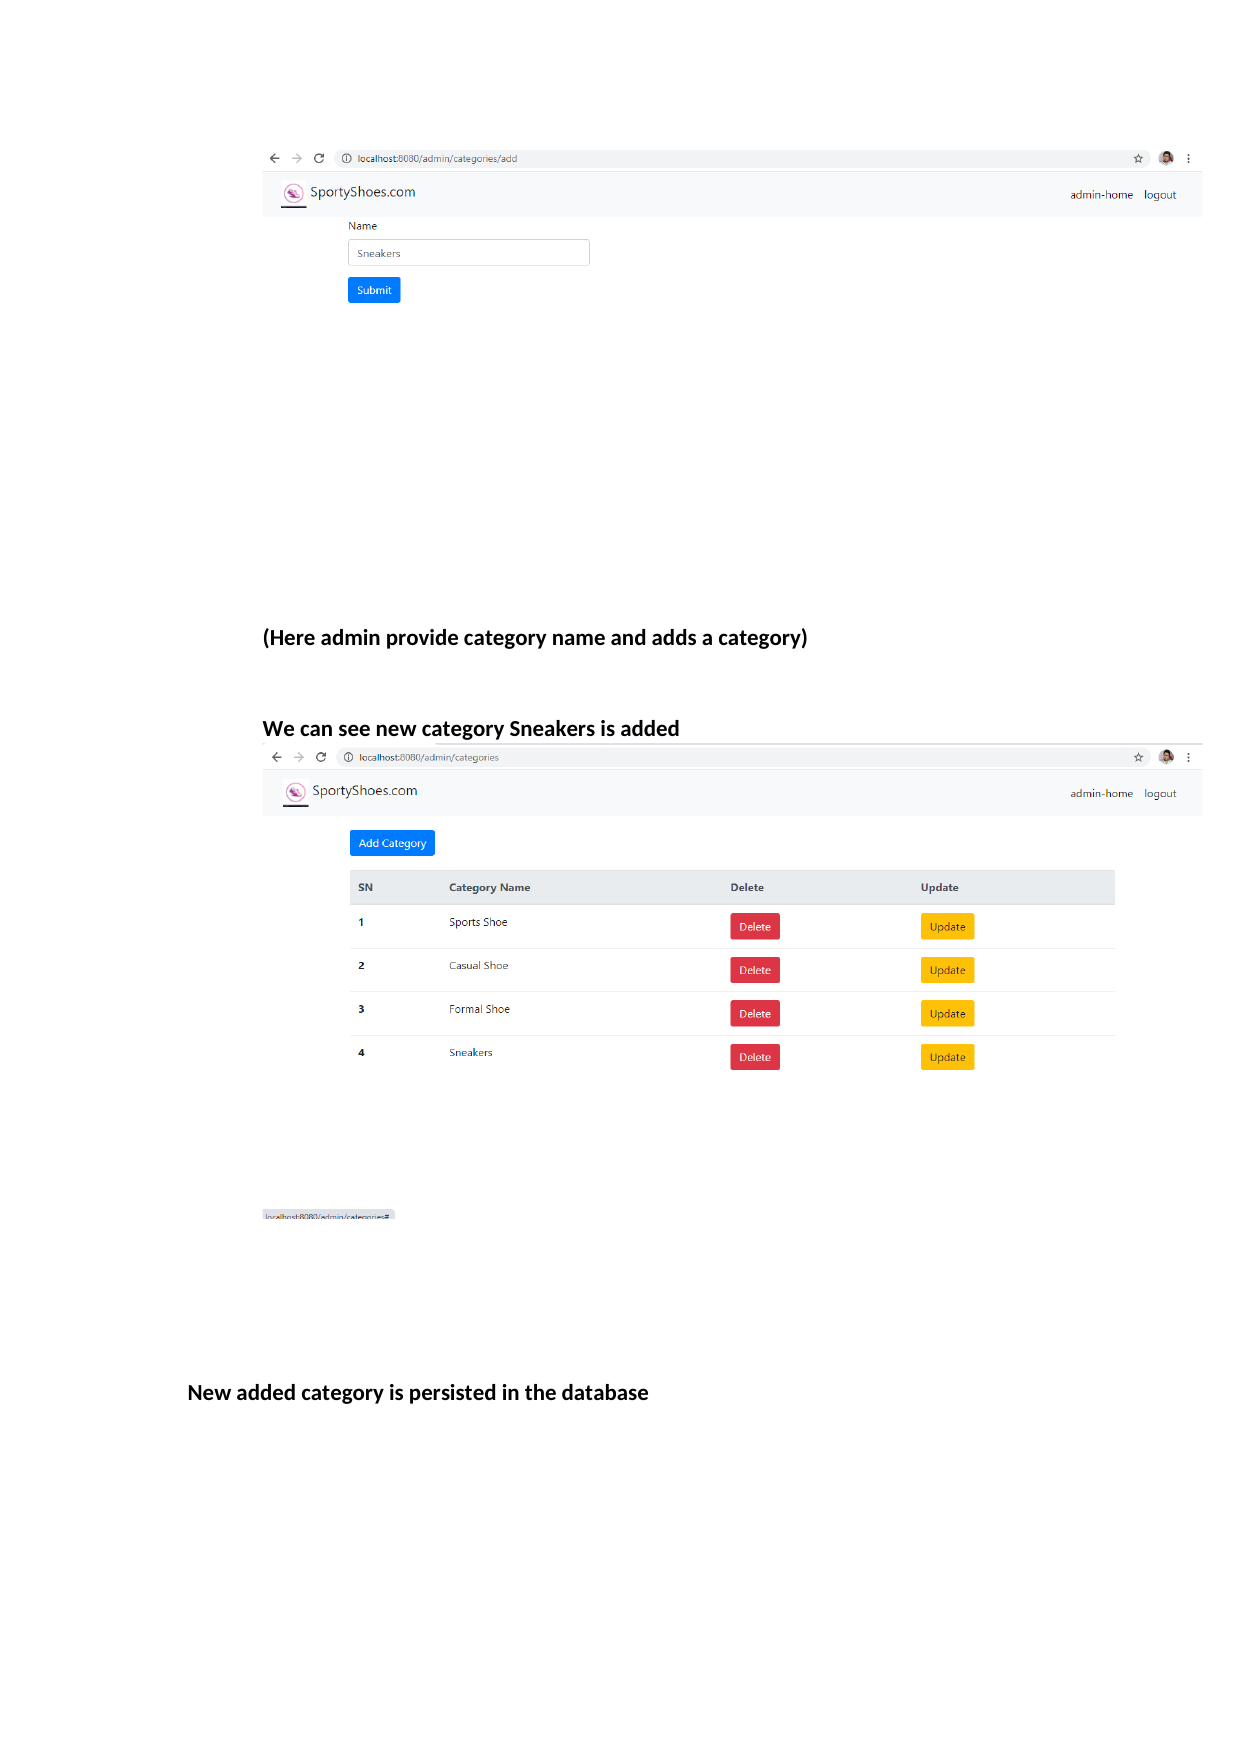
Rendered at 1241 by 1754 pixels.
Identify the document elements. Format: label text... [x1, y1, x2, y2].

list (Here admin provide category name and adds a category) [262, 623, 1090, 651]
list We can see new category Sneakers is added [262, 714, 1090, 742]
text New added category is persisted in the database [187, 1378, 1090, 1406]
picture [262, 150, 1203, 621]
picture [262, 743, 1203, 1219]
